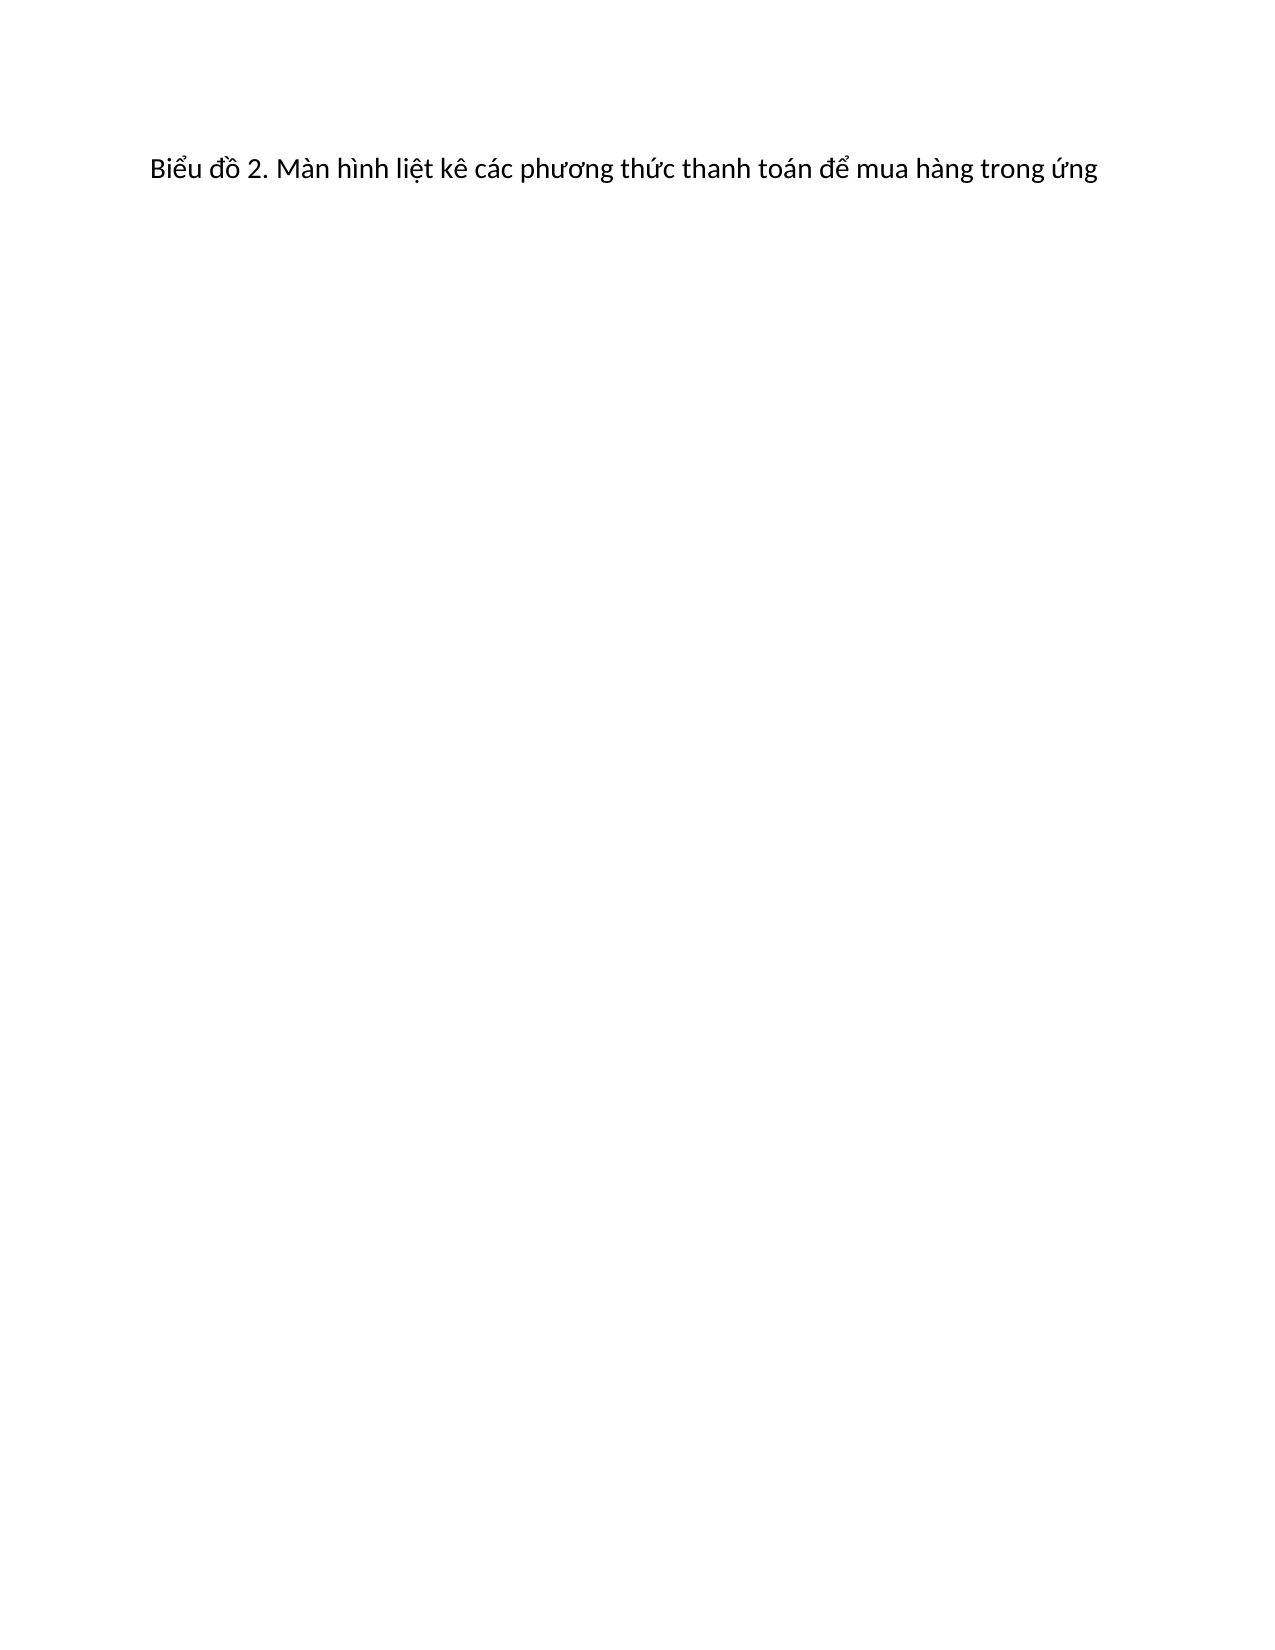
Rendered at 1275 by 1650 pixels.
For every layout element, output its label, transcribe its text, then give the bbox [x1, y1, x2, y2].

text Biểu đồ 2. Màn hình liệt kê các phương thức thanh toán để mua hàng trong ứng dụng. [150, 150, 1125, 186]
